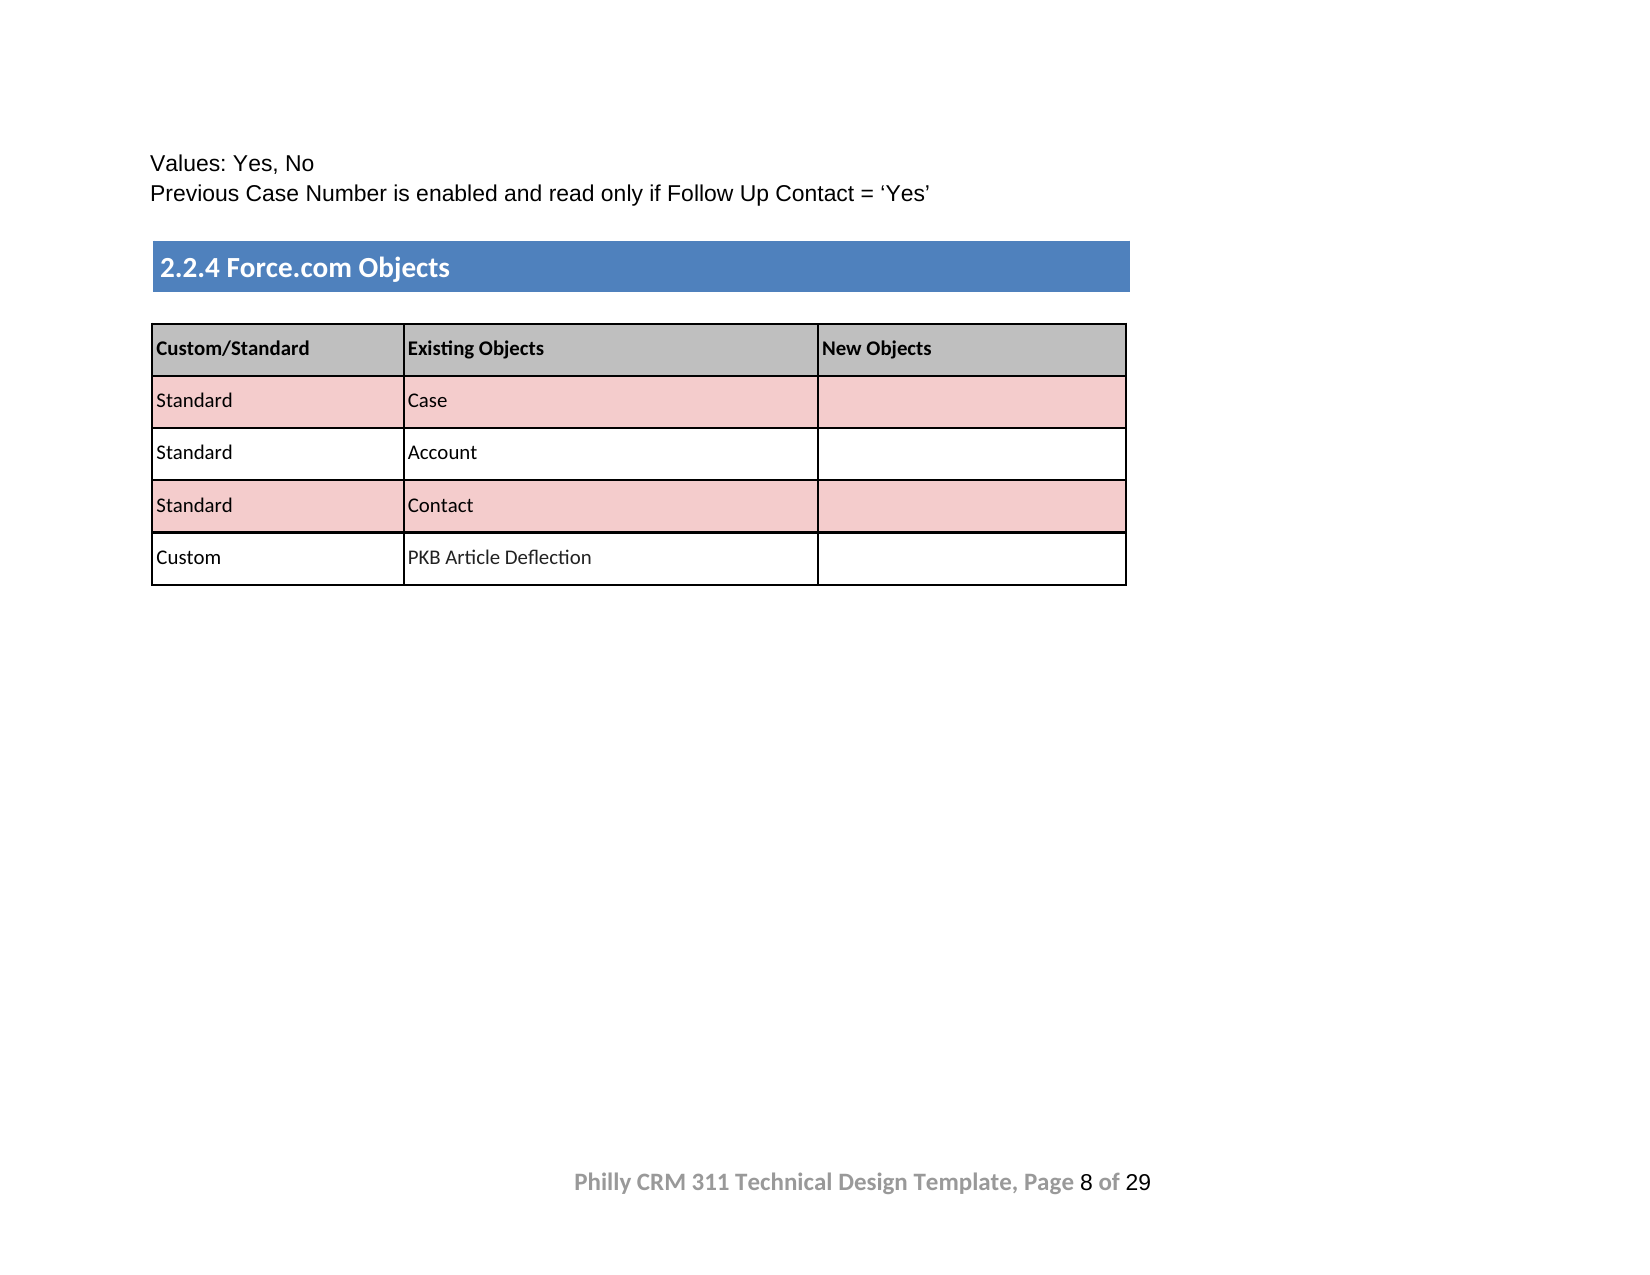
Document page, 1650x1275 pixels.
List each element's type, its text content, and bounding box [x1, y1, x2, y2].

table_cell Account [405, 429, 817, 479]
table_cell Case [405, 377, 817, 427]
table_cell [819, 481, 1125, 531]
table_header Custom/Standard [153, 325, 403, 375]
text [150, 180, 1575, 207]
table_header New Objects [819, 325, 1125, 375]
table_header 2.2.4 Force.com Objects [155, 243, 1128, 290]
table_cell Standard [153, 481, 403, 531]
table_cell [819, 429, 1125, 479]
table_cell PKB Article Deflection [405, 534, 817, 584]
table_cell Standard [153, 377, 403, 427]
table_cell Standard [153, 429, 403, 479]
table_header Existing Objects [405, 325, 817, 375]
text Values: Yes, No [150, 150, 1575, 176]
table_cell [819, 534, 1125, 584]
table_cell [819, 377, 1125, 427]
table_cell Contact [405, 481, 817, 531]
table_cell Custom [153, 534, 403, 584]
